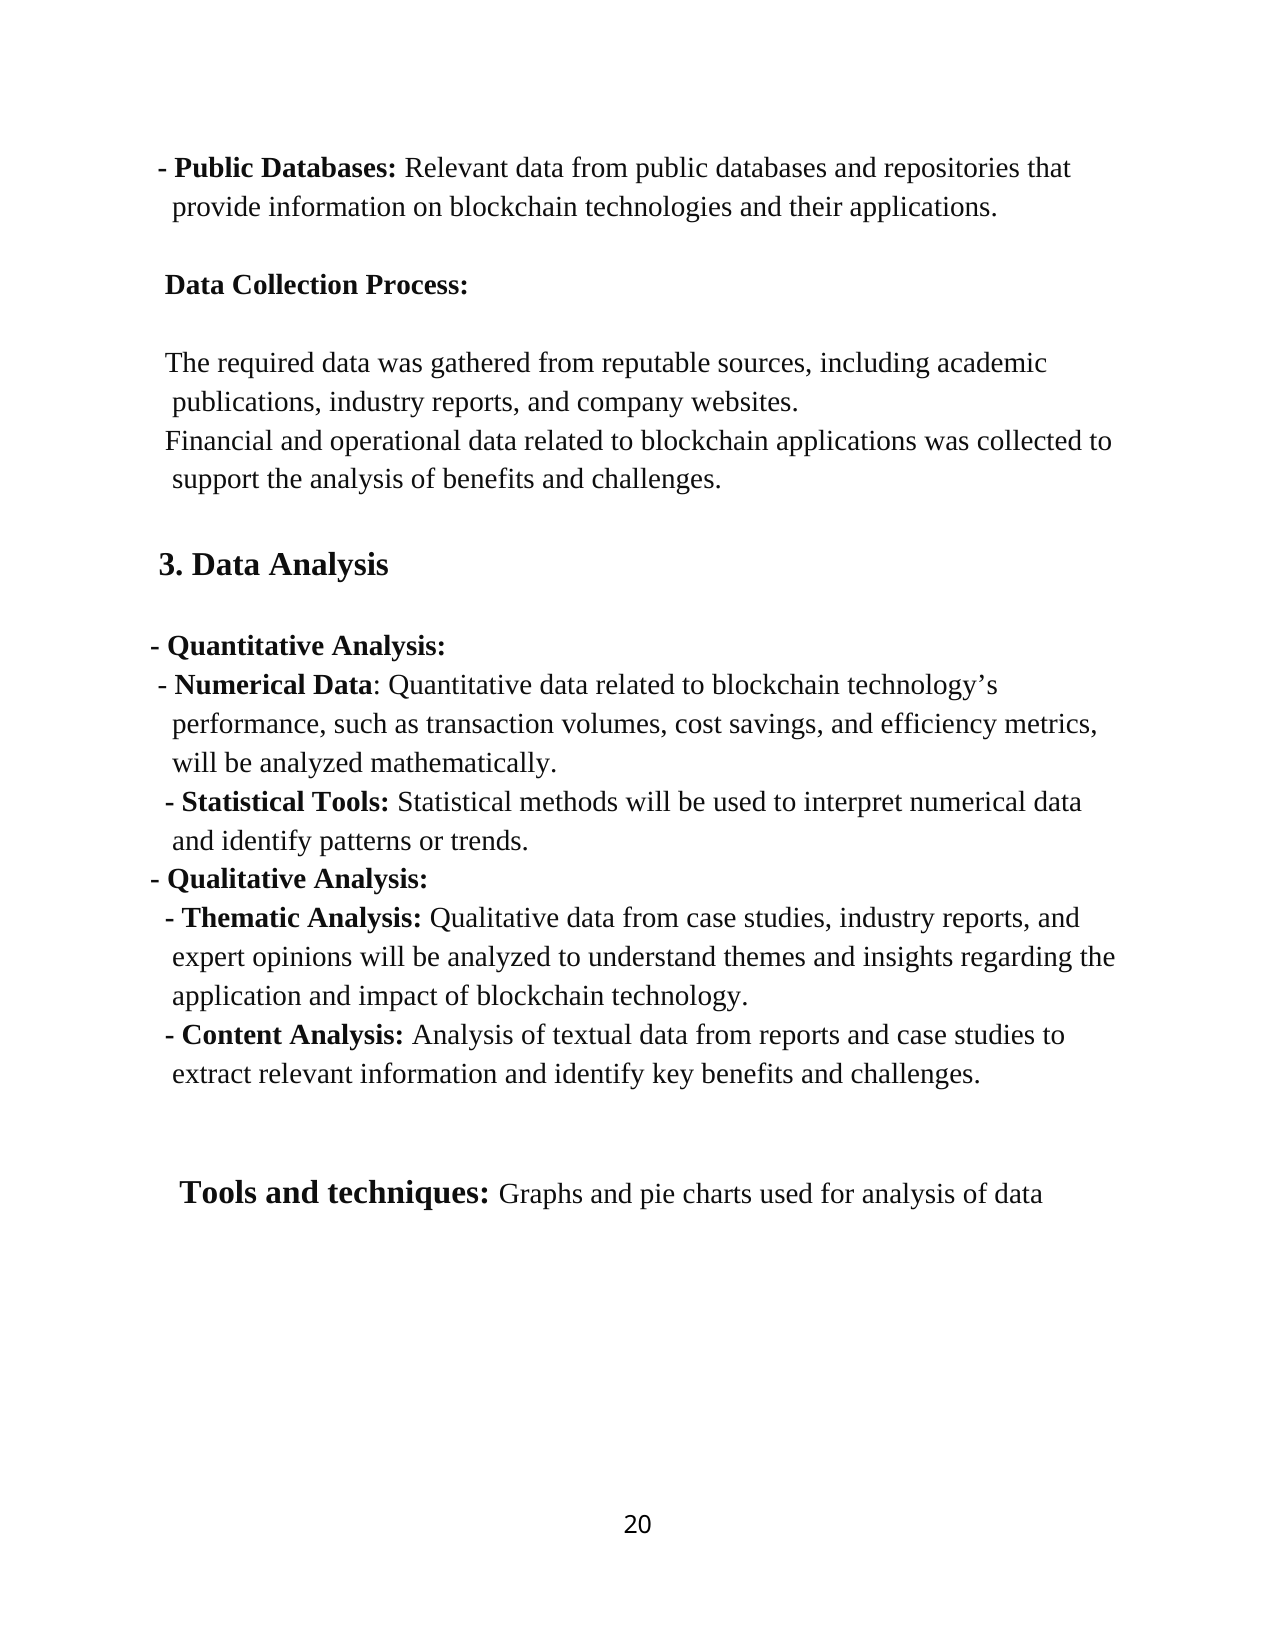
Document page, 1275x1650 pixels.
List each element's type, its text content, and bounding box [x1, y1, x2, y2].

text - Thematic Analysis: Qualitative data from case studies, industry reports, and expert opinions will be analyzed to understand themes and insights regarding the application and impact of blockchain technology. [150, 901, 1125, 1012]
text - Quantitative Analysis: [150, 628, 1125, 662]
text - Statistical Tools: Statistical methods will be used to interpret numerical data and identify patterns or trends. [150, 784, 1125, 856]
text Data Collection Process: [150, 267, 1125, 301]
text 3. Data Analysis [150, 545, 1125, 583]
text - Qualitative Analysis: [150, 862, 1125, 895]
text The required data was gathered from reputable sources, including academic publications, industry reports, and company websites. [150, 345, 1125, 417]
text - Public Databases: Relevant data from public databases and repositories that provide information on blockchain technologies and their applications. [150, 150, 1125, 222]
text Tools and techniques: Graphs and pie charts used for analysis of data [150, 1172, 1125, 1211]
text Financial and operational data related to blockchain applications was collected to support the analysis of benefits and challenges. [150, 423, 1125, 495]
text - Content Analysis: Analysis of textual data from reports and case studies to extract relevant information and identify key benefits and challenges. [150, 1017, 1125, 1089]
text - Numerical Data: Quantitative data related to blockchain technology’s performance, such as transaction volumes, cost savings, and efficiency metrics, will be analyzed mathematically. [150, 667, 1125, 779]
